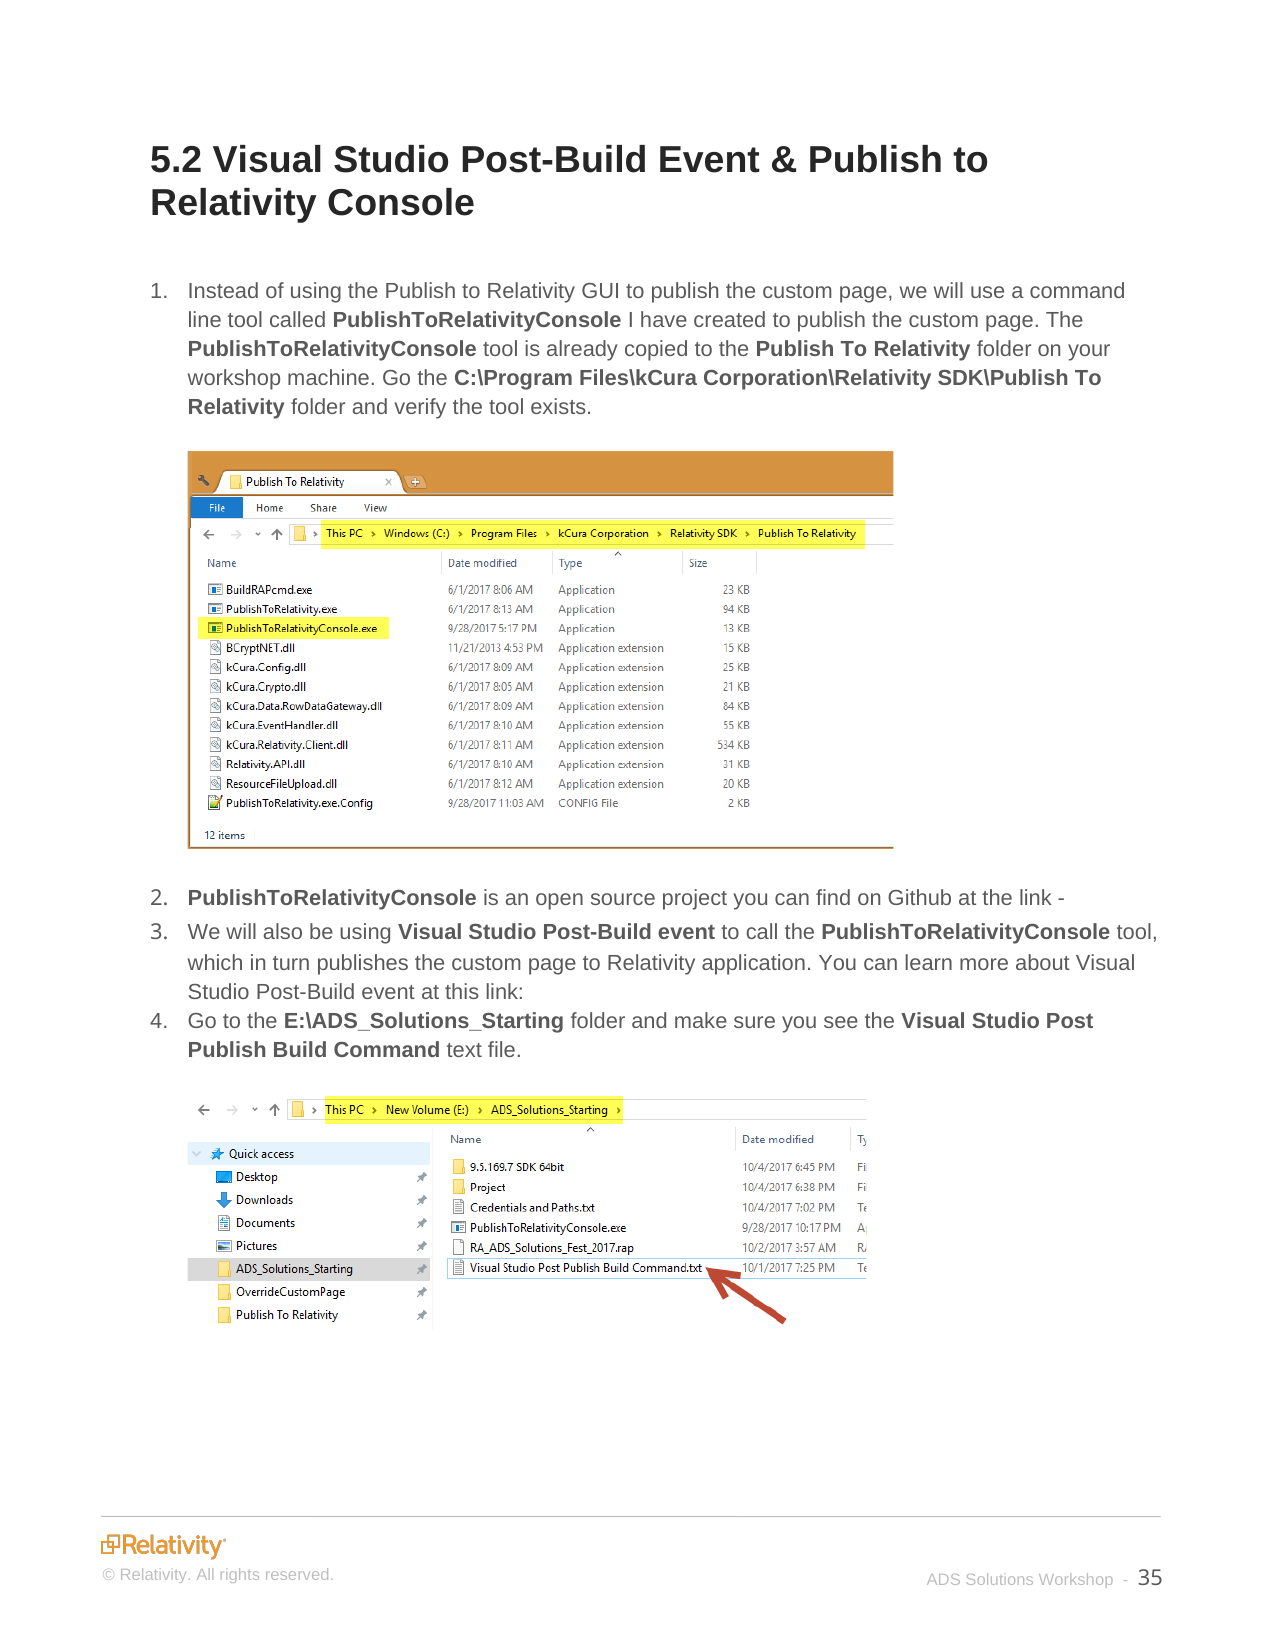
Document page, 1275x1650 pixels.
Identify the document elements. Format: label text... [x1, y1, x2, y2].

picture [187, 451, 894, 849]
text 5.2 Visual Studio Post-Build Event & Publish to Relativity Console [150, 137, 1162, 224]
list Instead of using the Publish to Relativity GUI to publish the custom page, we will use a command line tool called PublishToRelativityConsole I have created to publish the custom page. The PublishToRelativityConsole tool is already copied to the Publish To Relativity folder on your workshop machine. Go the C:\Program Files\kCura Corporation\Relativity SDK\Publish To Relativity folder and verify the tool exists. [150, 278, 1162, 419]
list We will also be using Visual Studio Post-Build event to call the PublishToRelativityConsole tool, which in turn publishes the custom page to Relativity application. You can learn more about Visual Studio Post-Build event at this link: https://docs.microsoft.com/en-us/visualstudio/ide/specifying-custom-build-events-in-visual-studio [150, 916, 1162, 1004]
picture [187, 1094, 867, 1330]
list PublishToRelativityConsole is an open source project you can find on Github at the link - https://github.com/relativitydev/publish-to-relativity-console [150, 882, 1162, 912]
picture [100, 1534, 227, 1560]
list Go to the E:\ADS_Solutions_Starting folder and make sure you see the Visual Studio Post Publish Build Command text file. [150, 1008, 1162, 1062]
